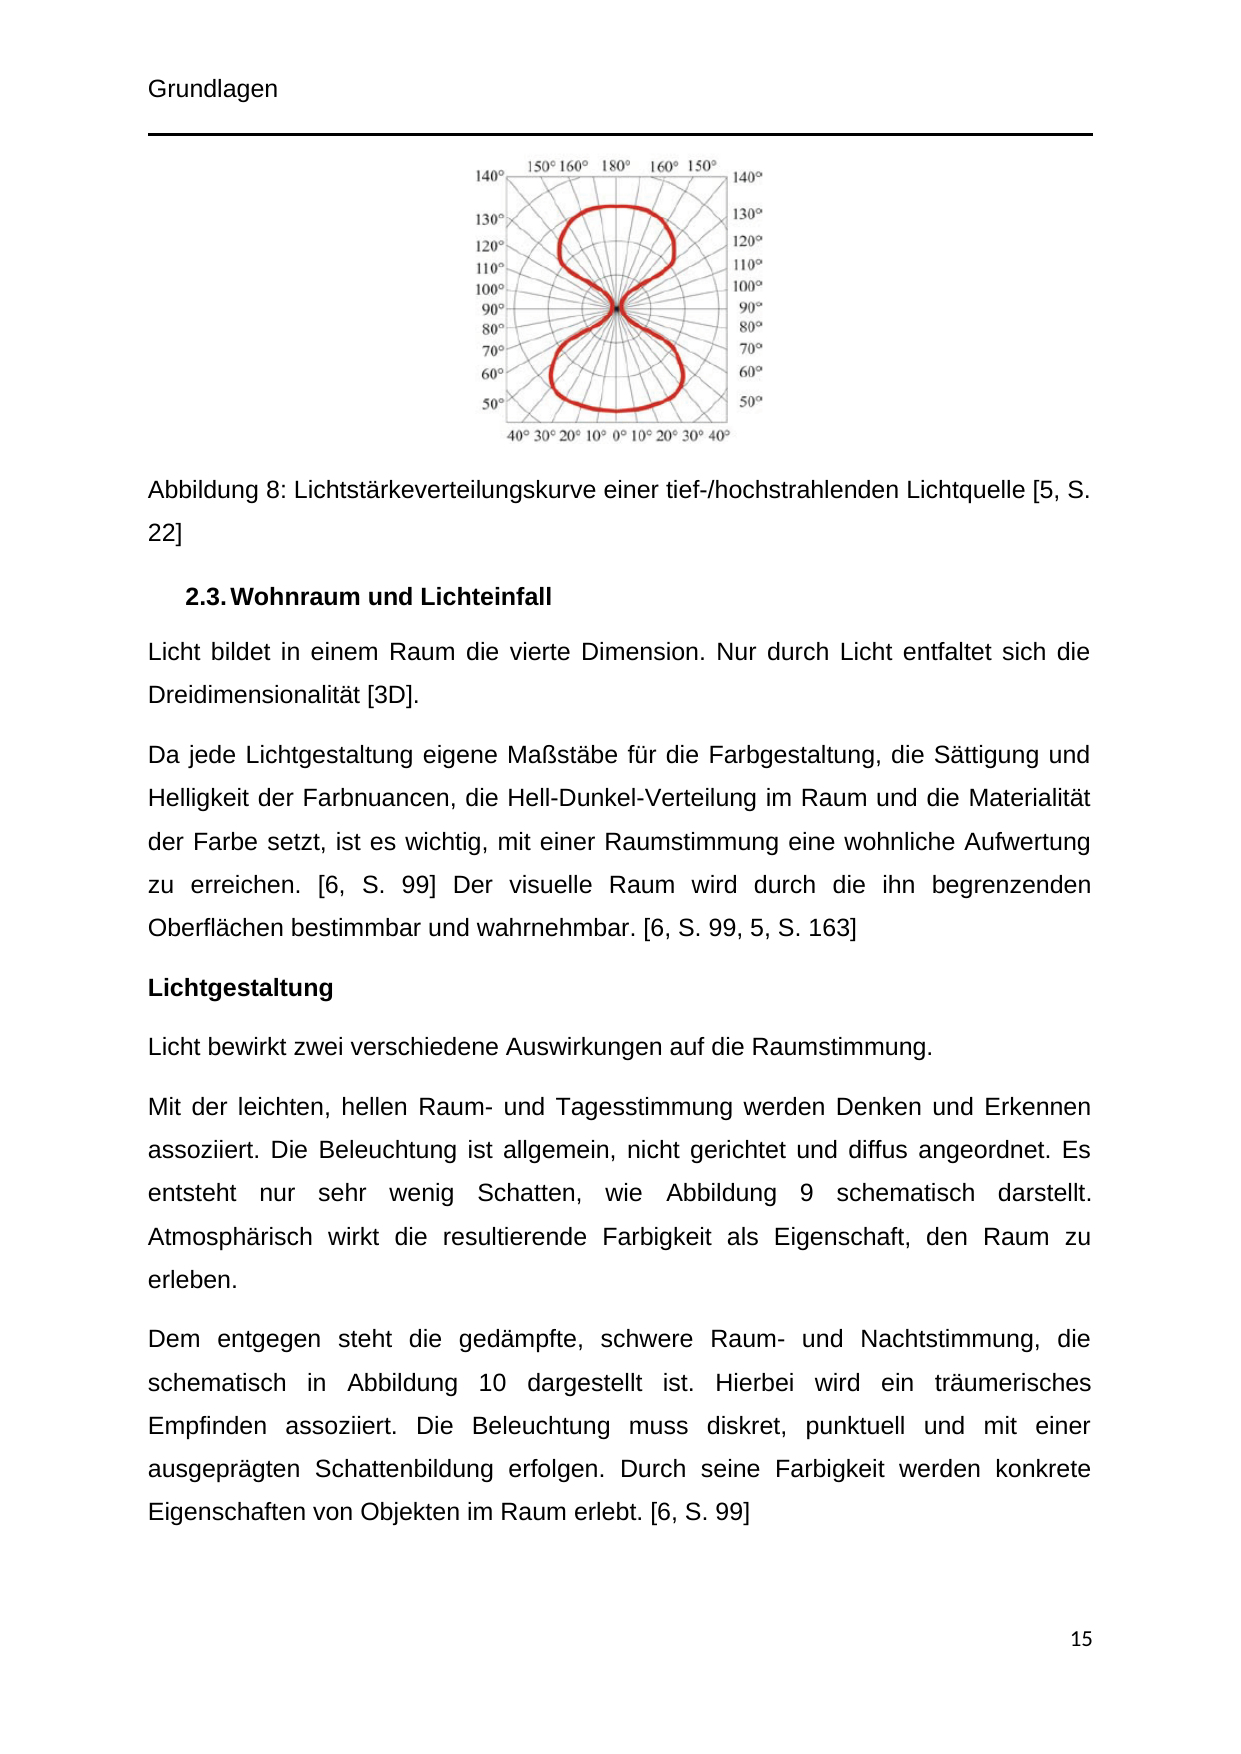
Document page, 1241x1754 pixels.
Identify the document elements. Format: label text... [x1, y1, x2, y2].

text Abbildung 8: Lichtstärkeverteilungskurve einer tief-/hochstrahlenden Lichtquelle [5, S. 22] [148, 475, 1093, 547]
picture [461, 147, 779, 444]
text Licht bildet in einem Raum die vierte Dimension. Nur durch Licht entfaltet sich die Dreidimensionalität [3D]. [148, 637, 1093, 709]
text Da jede Lichtgestaltung eigene Maßstäbe für die Farbgestaltung, die Sättigung und Helligkeit der Farbnuancen, die Hell-Dunkel-Verteilung im Raum und die Materialität der Farbe setzt, ist es wichtig, mit einer Raumstimmung eine wohnliche Aufwertung zu erreichen. [6, S. 99] Der visuelle Raum wird durch die ihn begrenzenden Oberflächen bestimmbar und wahrnehmbar. [6, S. 99, 5, S. 163] [148, 740, 1093, 942]
text Lichtgestaltung [148, 973, 1093, 1001]
text Licht bewirkt zwei verschiedene Auswirkungen auf die Raumstimmung. [148, 1032, 1093, 1061]
text Dem entgegen steht die gedämpfte, schwere Raum- und Nachtstimmung, die schematisch in Abbildung 10 dargestellt ist. Hierbei wird ein träumerisches Empfinden assoziiert. Die Beleuchtung muss diskret, punktuell und mit einer ausgeprägten Schattenbildung erfolgen. Durch seine Farbigkeit werden konkrete Eigenschaften von Objekten im Raum erlebt. [6, S. 99] [148, 1324, 1093, 1526]
text Mit der leichten, hellen Raum- und Tagesstimmung werden Denken und Erkennen assoziiert. Die Beleuchtung ist allgemein, nicht gerichtet und diffus angeordnet. Es entsteht nur sehr wenig Schatten, wie Abbildung 9 schematisch darstellt. Atmosphärisch wirkt die resultierende Farbigkeit als Eigenschaft, den Raum zu erleben. [148, 1092, 1093, 1293]
list Wohnraum und Lichteinfall [185, 582, 1093, 611]
